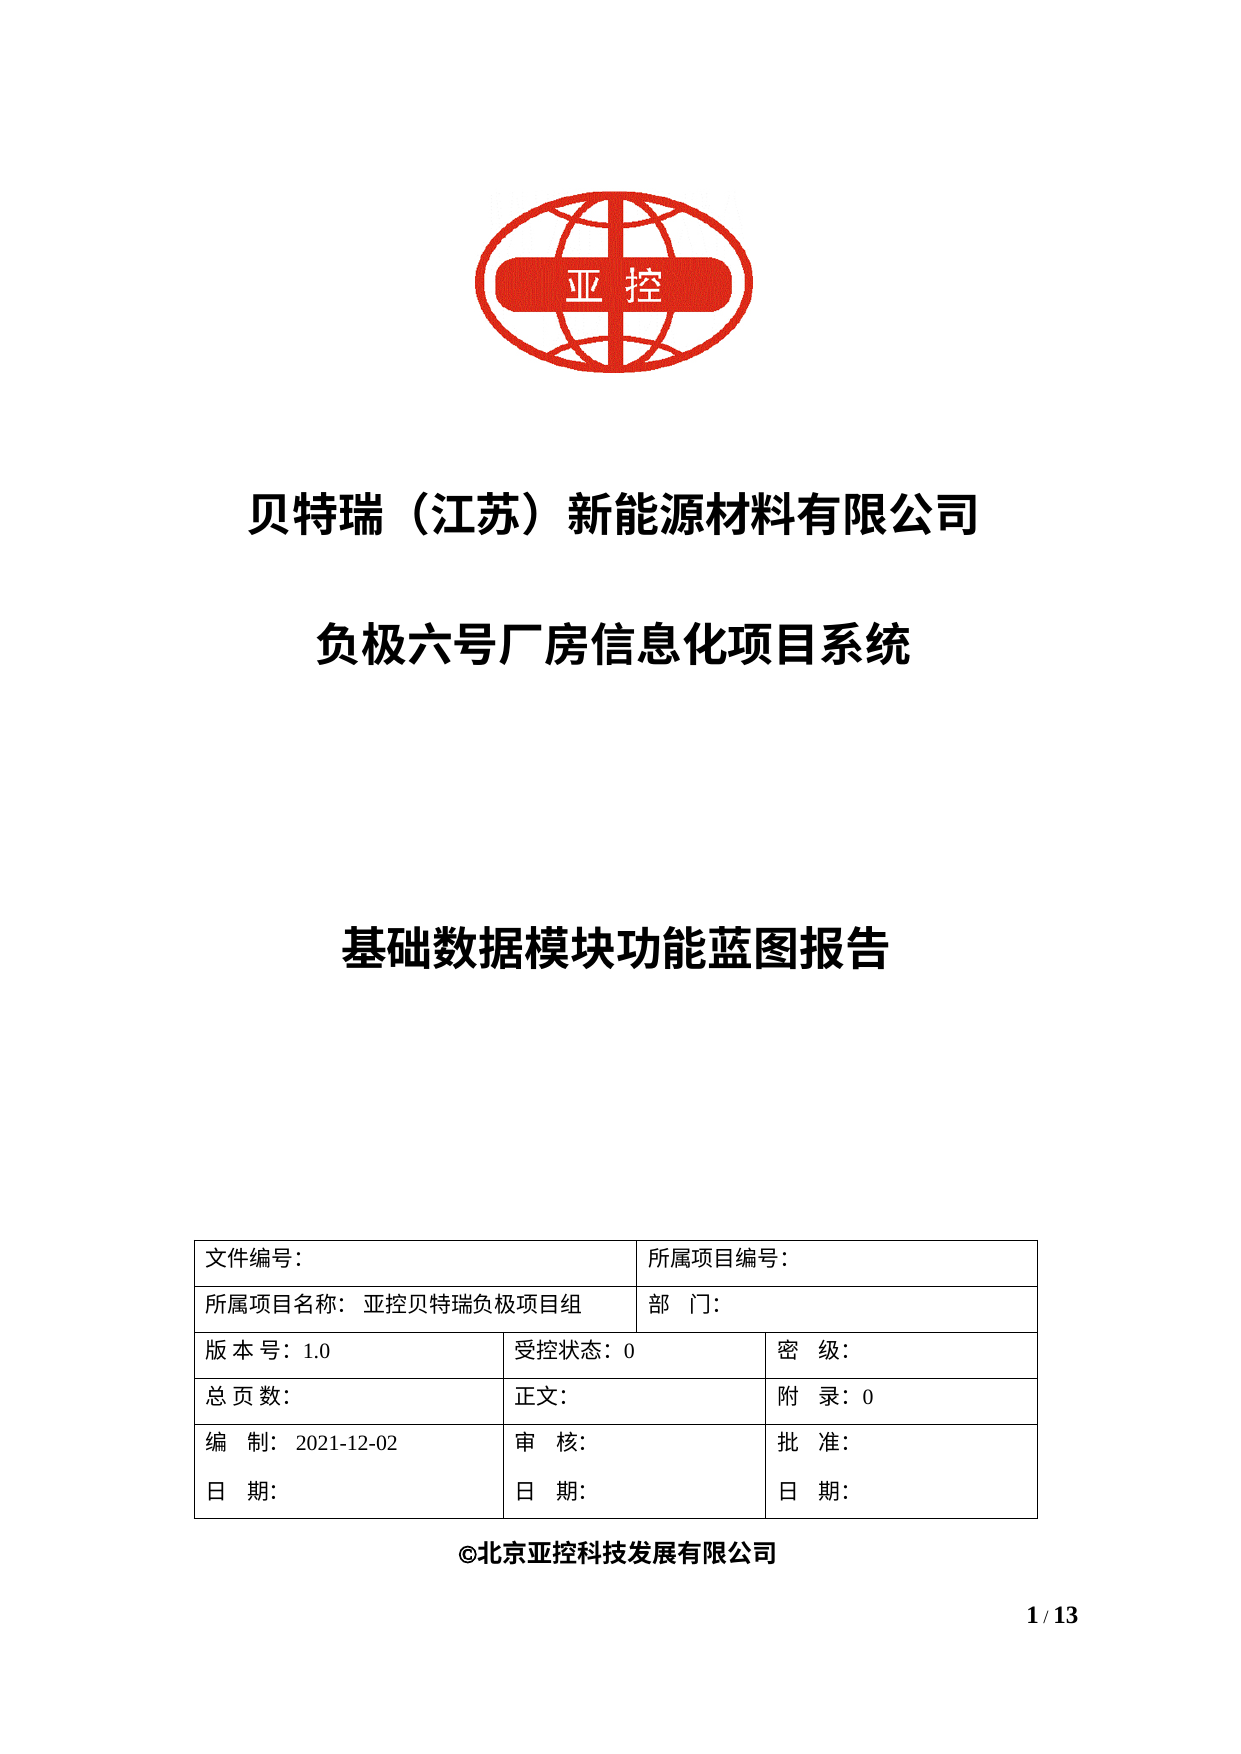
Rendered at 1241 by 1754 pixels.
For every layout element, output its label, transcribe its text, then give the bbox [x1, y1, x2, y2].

table_cell 版 本 号：1.0 [195, 1333, 503, 1378]
picture [459, 186, 767, 382]
text 负极六号厂房信息化项目系统 [153, 593, 1072, 691]
table_cell 受控状态：0 [504, 1333, 765, 1378]
table_cell 正文： [504, 1379, 765, 1424]
table_cell 部 门： [637, 1287, 1037, 1332]
table_cell 编 制： 2021-12-02 日 期： [195, 1425, 503, 1518]
table_cell 审 核： 日 期： [504, 1425, 765, 1518]
table_cell 批 准： 日 期： [766, 1425, 1037, 1518]
table_cell 所属项目名称： 亚控贝特瑞负极项目组 [195, 1287, 636, 1332]
text 北京亚控科技发展有限公司 [153, 1519, 1081, 1584]
text 贝特瑞（江苏）新能源材料有限公司 [153, 462, 1072, 560]
table_cell 总 页 数： [195, 1379, 503, 1424]
table_cell 密 级： [766, 1333, 1037, 1378]
table_header 文件编号： [195, 1241, 636, 1286]
text 基础数据模块功能蓝图报告 [153, 897, 1078, 994]
table_cell 附 录：0 [766, 1379, 1037, 1424]
table_header 所属项目编号： [637, 1241, 1037, 1286]
